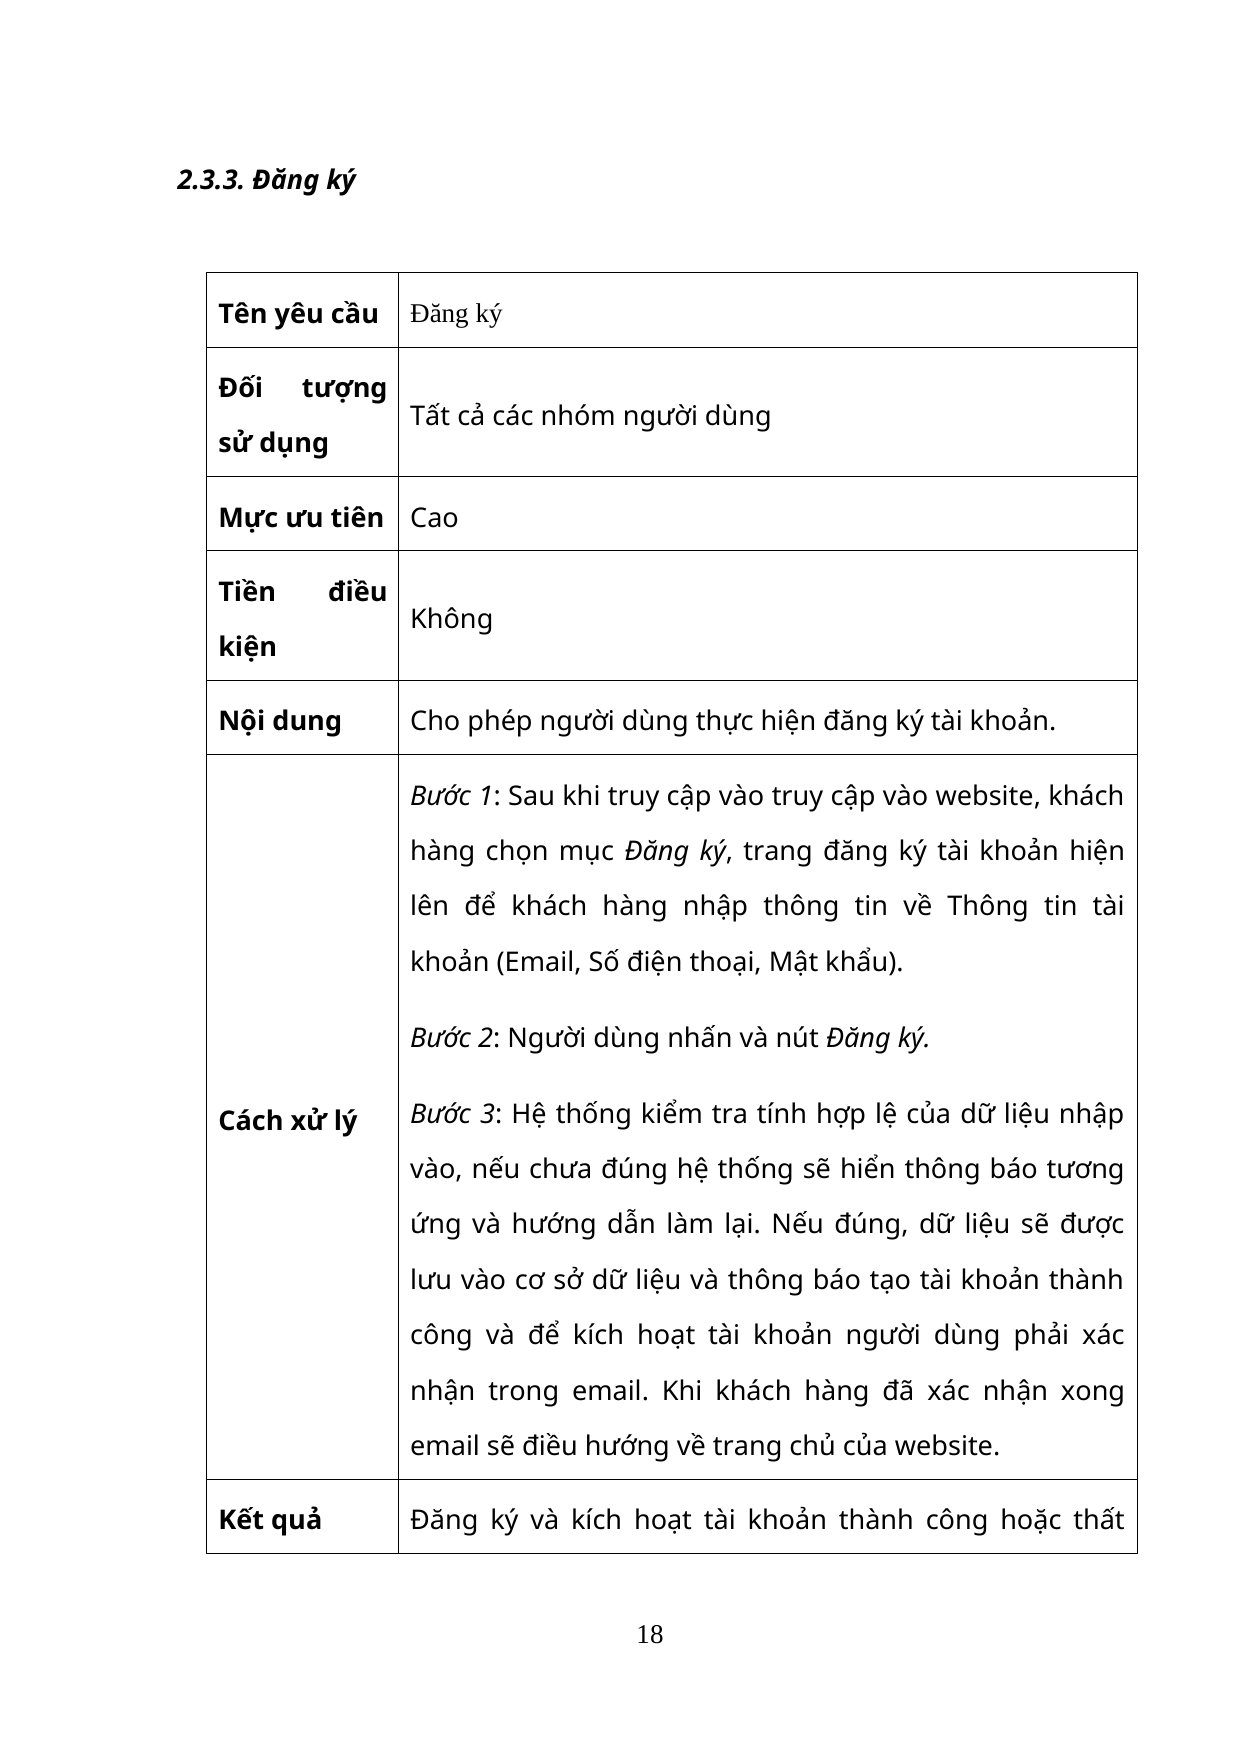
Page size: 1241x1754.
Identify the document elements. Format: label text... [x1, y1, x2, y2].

table_cell Cách xử lý [207, 755, 398, 1479]
table_header Đăng ký [399, 273, 1137, 347]
table_cell Tất cả các nhóm người dùng [399, 348, 1137, 476]
table_cell Kết quả [207, 1480, 398, 1553]
table_cell Không [399, 551, 1137, 680]
table_cell Mực ưu tiên [207, 477, 398, 550]
table_cell Nội dung [207, 681, 398, 754]
table_cell Đối tượng sử dụng [207, 348, 398, 476]
table_cell Tiền điều kiện [207, 551, 398, 680]
table_cell Cho phép người dùng thực hiện đăng ký tài khoản. [399, 681, 1137, 754]
table_header Tên yêu cầu [207, 273, 398, 347]
table_cell Bước 1: Sau khi truy cập vào truy cập vào website, khách hàng chọn mục Đăng ký, trang đăng ký tài khoản hiện lên để khách hàng nhập thông tin về Thông tin tài khoản (Email, Số điện thoại, Mật khẩu). Bước 2: Người dùng nhấn và nút Đăng ký. Bước 3: Hệ thống kiểm tra tính hợp lệ của dữ liệu nhập vào, nếu chưa đúng hệ thống sẽ hiển thông báo tương ứng và hướng dẫn làm lại. Nếu đúng, dữ liệu sẽ được lưu vào cơ sở dữ liệu và thông báo tạo tài khoản thành công và để kích hoạt tài khoản người dùng phải xác nhận trong email. Khi khách hàng đã xác nhận xong email sẽ điều hướng về trang chủ của website. [399, 755, 1137, 1479]
subtitle 2.3.3. Đăng ký [177, 160, 1122, 197]
table_cell Cao [399, 477, 1137, 550]
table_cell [399, 1480, 1137, 1553]
